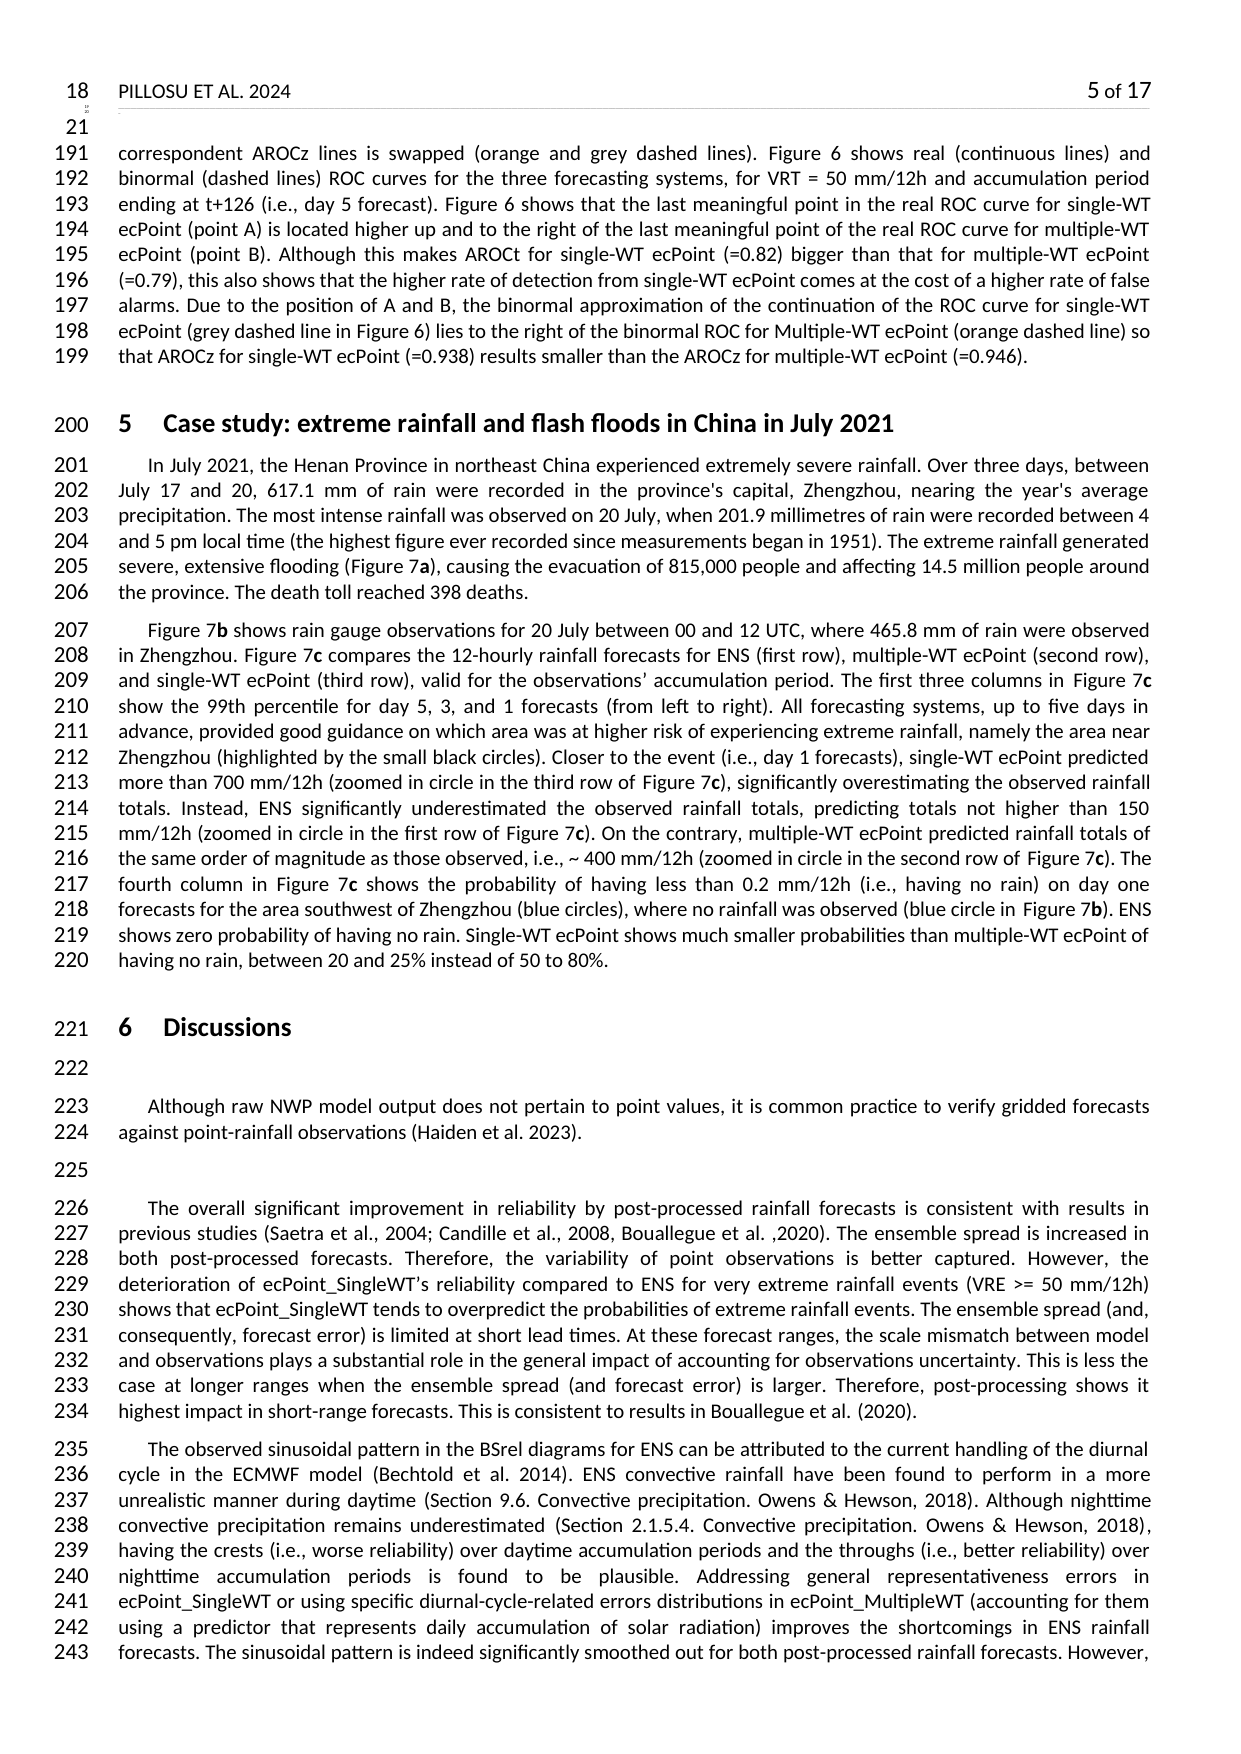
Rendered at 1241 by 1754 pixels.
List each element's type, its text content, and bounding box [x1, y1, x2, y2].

text The overall significant improvement in reliability by post-processed rainfall forecasts is consistent with results in previous studies (Saetra et al., 2004; Candille et al., 2008, Bouallegue et al. ,2020). The ensemble spread is increased in both post-processed forecasts. Therefore, the variability of point observations is better captured. However, the deterioration of ecPoint_SingleWT’s reliability compared to ENS for very extreme rainfall events (VRE >= 50 mm/12h) shows that ecPoint_SingleWT tends to overpredict the probabilities of extreme rainfall events. The ensemble spread (and, consequently, forecast error) is limited at short lead times. At these forecast ranges, the scale mismatch between model and observations plays a substantial role in the general impact of accounting for observations uncertainty. This is less the case at longer ranges when the ensemble spread (and forecast error) is larger. Therefore, post-processing shows it highest impact in short-range forecasts. This is consistent to results in Bouallegue et al. . [118, 1195, 1152, 1423]
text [118, 140, 1152, 369]
subtitle Case study: extreme rainfall and flash floods in China in July 2021 [118, 406, 1152, 439]
text Although raw NWP model output does not pertain to point values, it is common practice to verify gridded forecasts against point-rainfall observations (Haiden et al. 2023). [118, 1093, 1152, 1144]
subtitle Discussions [118, 1010, 1152, 1043]
text Figure 7b shows rain gauge observations for 20 July between 00 and 12 UTC, where 465.8 mm of rain were observed in Zhengzhou. Figure 7c compares the 12-hourly rainfall forecasts for ENS (first row), multiple-WT ecPoint (second row), and single-WT ecPoint (third row), valid for the observations’ accumulation period. The first three columns in Figure 7c show the 99th percentile for day 5, 3, and 1 forecasts (from left to right). All forecasting systems, up to five days in advance, provided good guidance on which area was at higher risk of experiencing extreme rainfall, namely the area near Zhengzhou (highlighted by the small black circles). Closer to the event (i.e., day 1 forecasts), single-WT ecPoint predicted more than 700 mm/12h (zoomed in circle in the third row of Figure 7c), significantly overestimating the observed rainfall totals. Instead, ENS significantly underestimated the observed rainfall totals, predicting totals not higher than 150 mm/12h (zoomed in circle in the first row of Figure 7c). On the contrary, multiple-WT ecPoint predicted rainfall totals of the same order of magnitude as those observed, i.e., ~ 400 mm/12h (zoomed in circle in the second row of Figure 7c). The fourth column in Figure 7c shows the probability of having less than 0.2 mm/12h (i.e., having no rain) on day one forecasts for the area southwest of Zhengzhou (blue circles), where no rainfall was observed (blue circle in Figure 7b). ENS shows zero probability of having no rain. Single-WT ecPoint shows much smaller probabilities than multiple-WT ecPoint of having no rain, between 20 and 25% instead of 50 to 80%. [118, 617, 1152, 973]
text In July 2021, the Henan Province in northeast China experienced extremely severe rainfall. Over three days, between July 17 and 20, 617.1 mm of rain were recorded in the province's capital, Zhengzhou, nearing the year's average precipitation. The most intense rainfall was observed on 20 July, when 201.9 millimetres of rain were recorded between 4 and 5 pm local time (the highest figure ever recorded since measurements began in 1951). The extreme rainfall generated severe, extensive flooding (Figure 7a), causing the evacuation of 815,000 people and affecting 14.5 million people around the province. The death toll reached 398 deaths. [118, 452, 1152, 604]
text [118, 1436, 1152, 1665]
